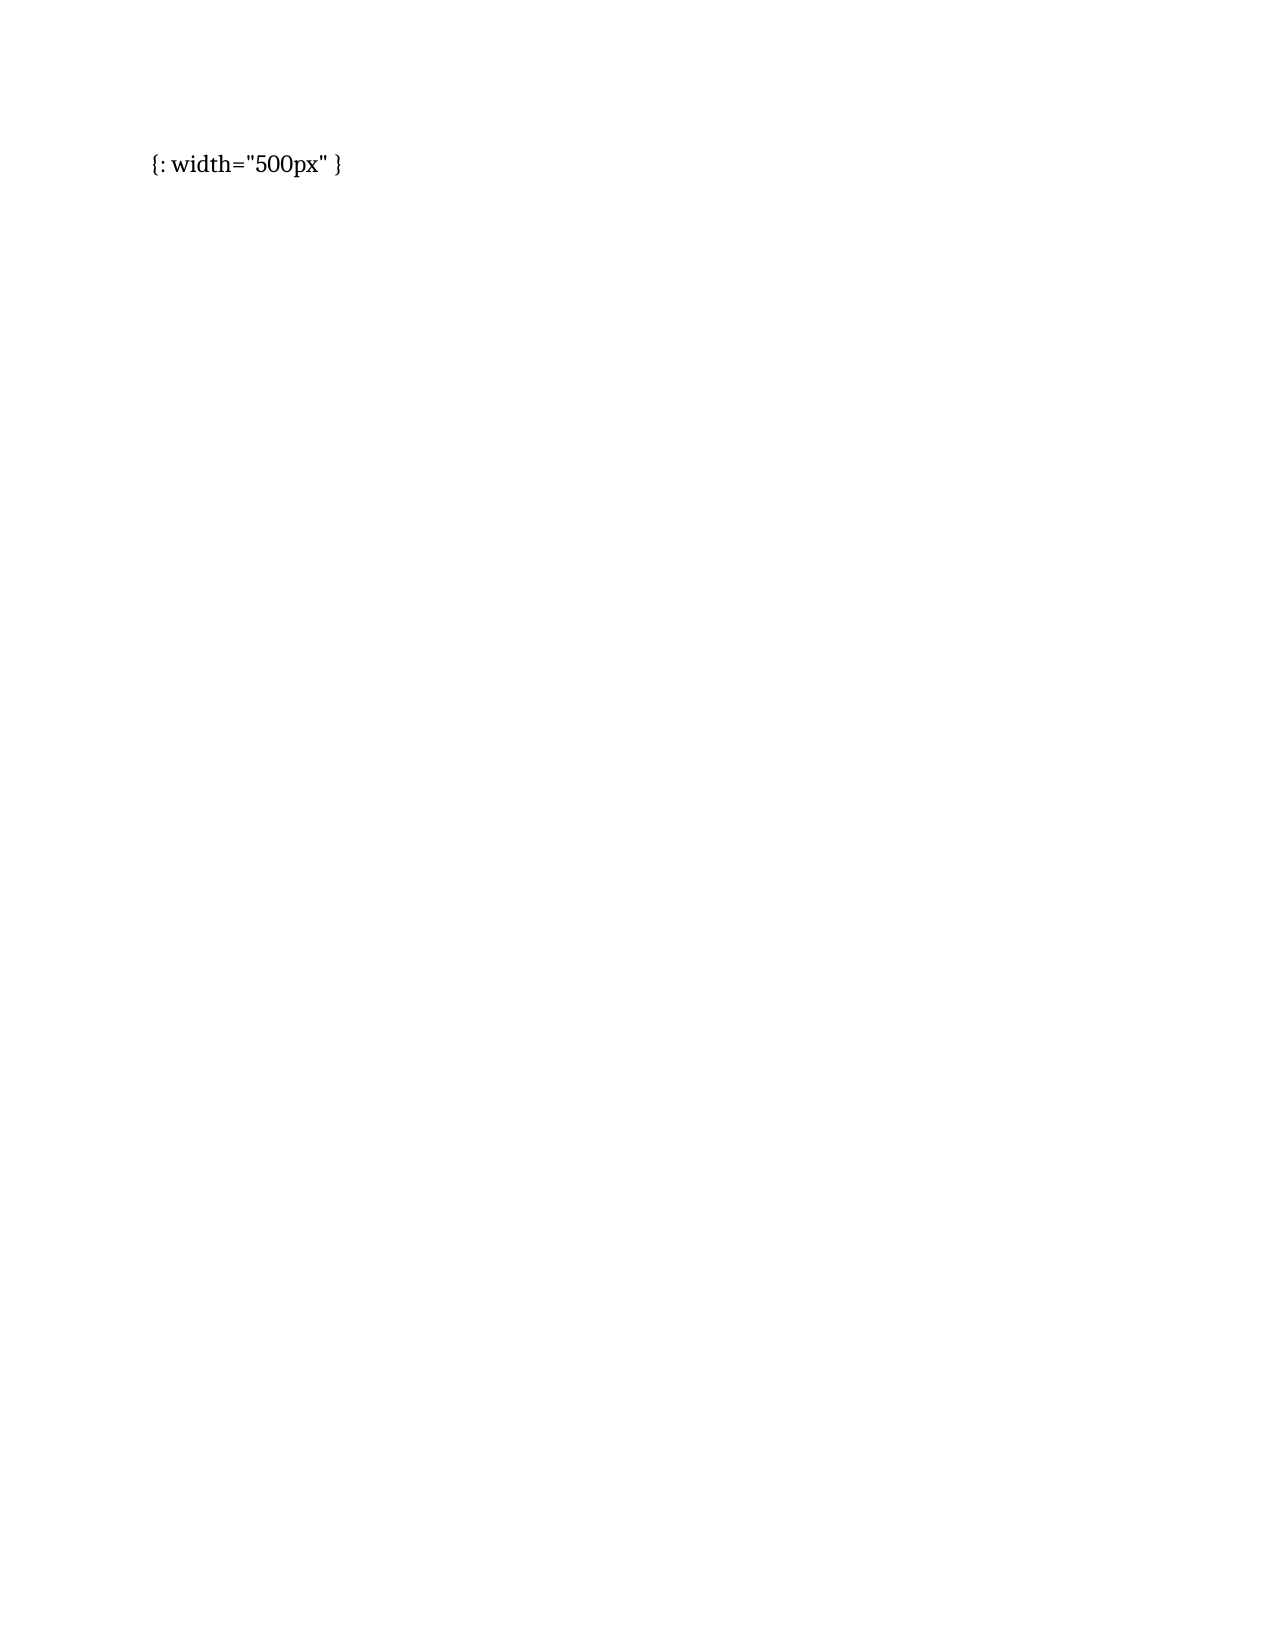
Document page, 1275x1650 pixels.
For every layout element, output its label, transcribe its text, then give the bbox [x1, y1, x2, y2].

text {: width="500px" } [150, 150, 1125, 179]
